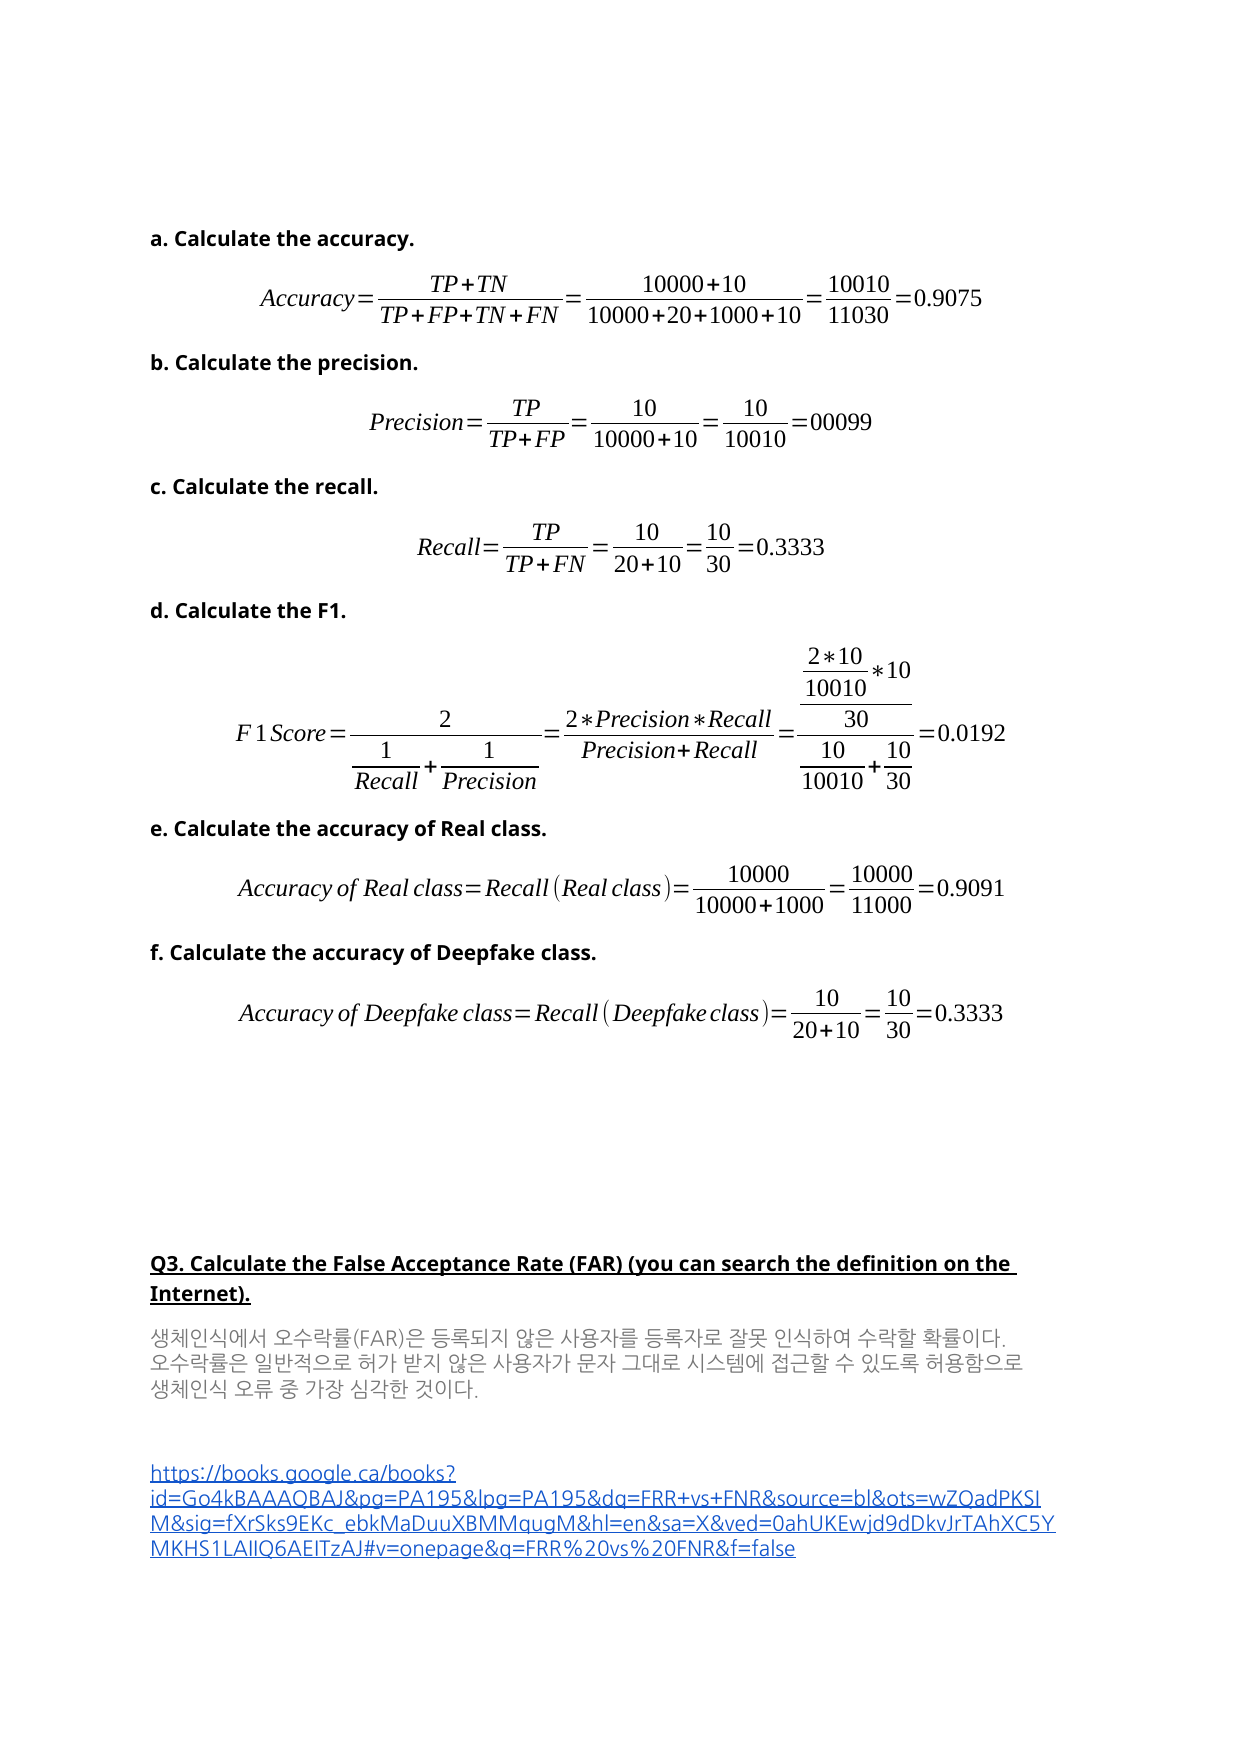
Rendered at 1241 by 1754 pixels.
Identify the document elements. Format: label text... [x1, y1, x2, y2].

text b. Calculate the precision. [150, 348, 1057, 376]
text f. Calculate the accuracy of Deepfake class. [150, 938, 1057, 967]
text c. Calculate the recall. [150, 472, 1057, 501]
text e. Calculate the accuracy of Real class. [150, 814, 1057, 842]
text 생체인식에서 오수락률(FAR)은 등록되지 않은 사용자를 등록자로 잘못 인식하여 수락할 확률이다. 오수락률은 일반적으로 허가 받지 않은 사용자가 문자 그대로 시스템에 접근할 수 있도록 허용함으로 생체인식 오류 중 가장 심각한 것이다. [150, 1326, 1057, 1401]
text a. Calculate the accuracy. [150, 224, 1057, 252]
text d. Calculate the F1. [150, 596, 1057, 624]
text https://books.google.ca/books?id=Go4kBAAAQBAJ&pg=PA195&lpg=PA195&dq=FRR+vs+FNR&source=bl&ots=wZQadPKSIM&sig=fXrSks9EKc_ebkMaDuuXBMMqugM&hl=en&sa=X&ved=0ahUKEwjd9dDkvJrTAhXC5YMKHS1LAIIQ6AEITzAJ#v=onepage&q=FRR%20vs%20FNR&f=false [150, 1461, 1057, 1561]
text Q3. Calculate the False Acceptance Rate (FAR) (you can search the definition on the Internet). [150, 1249, 1057, 1308]
